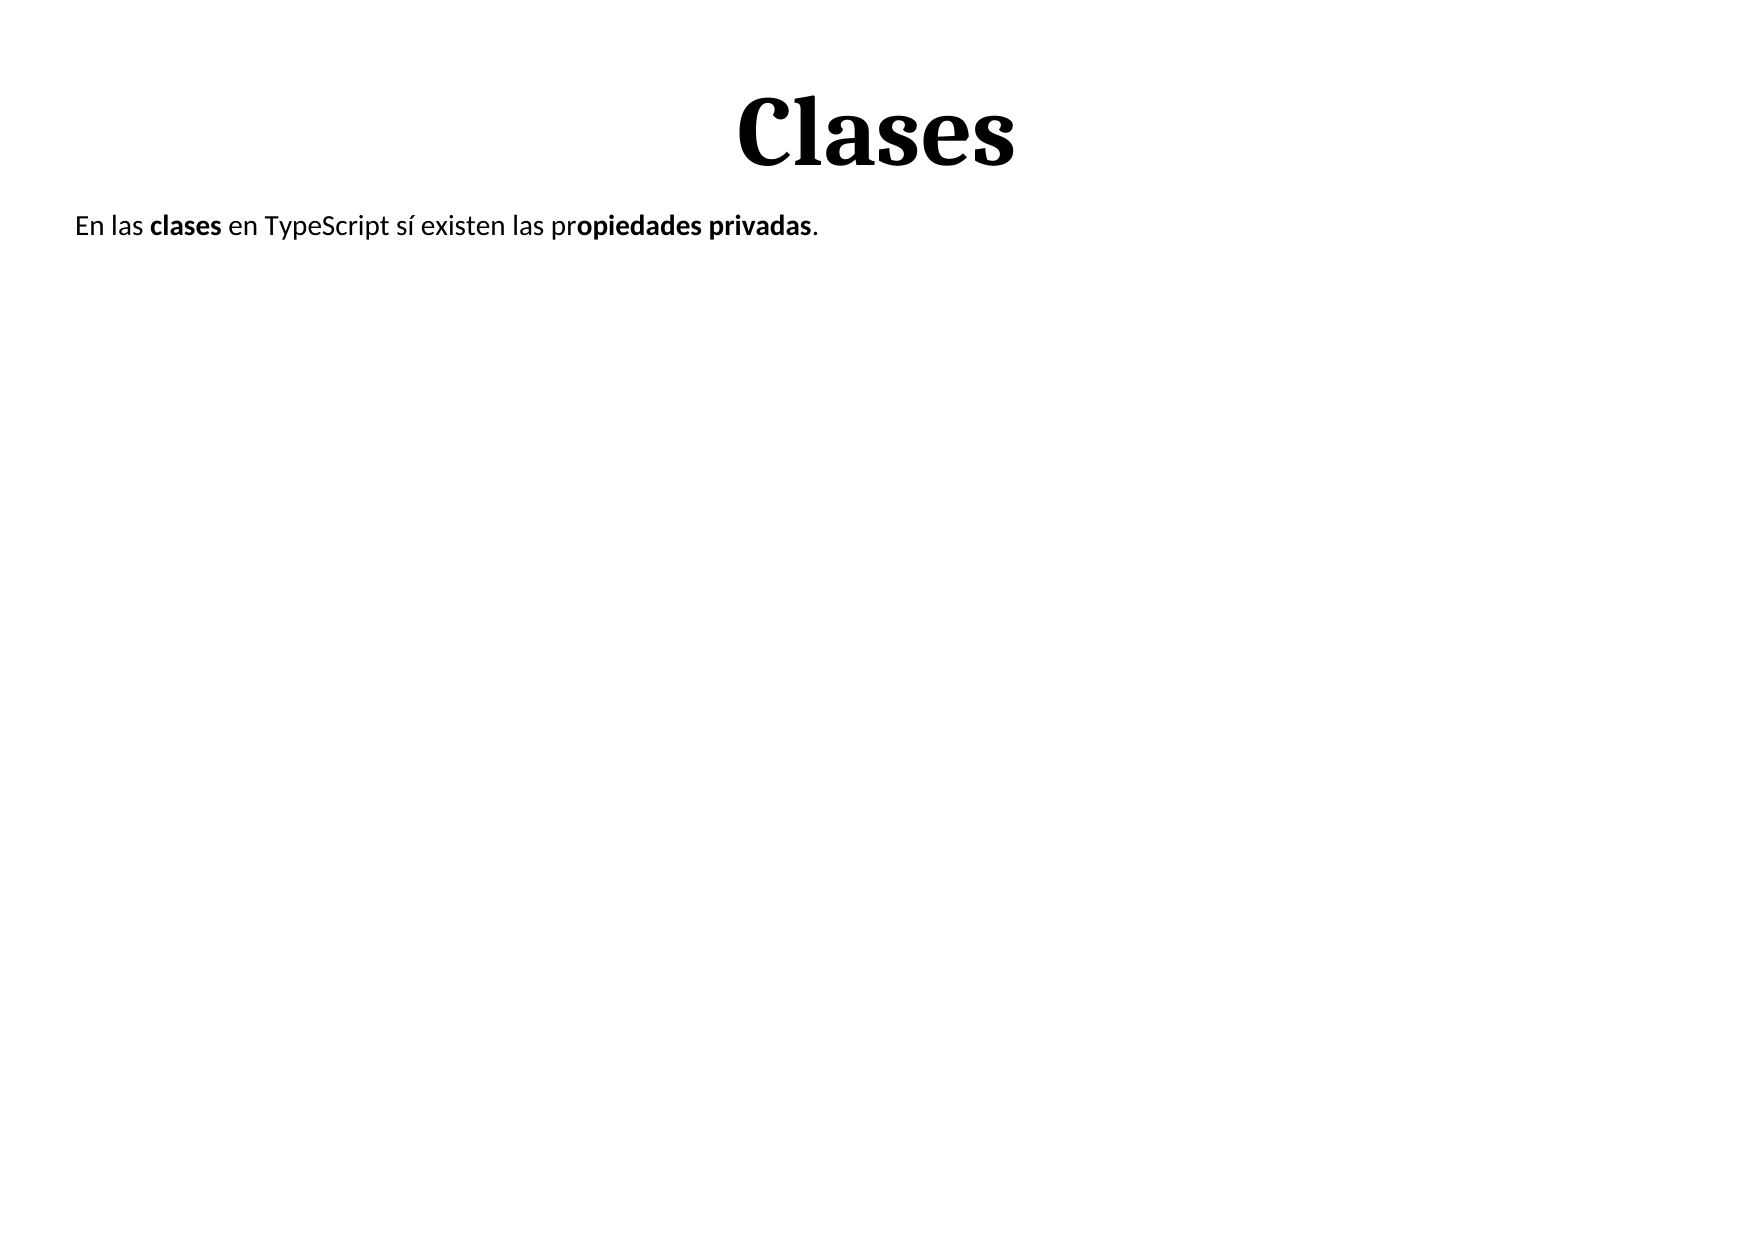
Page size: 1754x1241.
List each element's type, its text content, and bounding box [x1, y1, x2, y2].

subtitle Clases [75, 75, 1679, 190]
text En las clases en TypeScript sí existen las propiedades privadas. [75, 207, 1679, 243]
